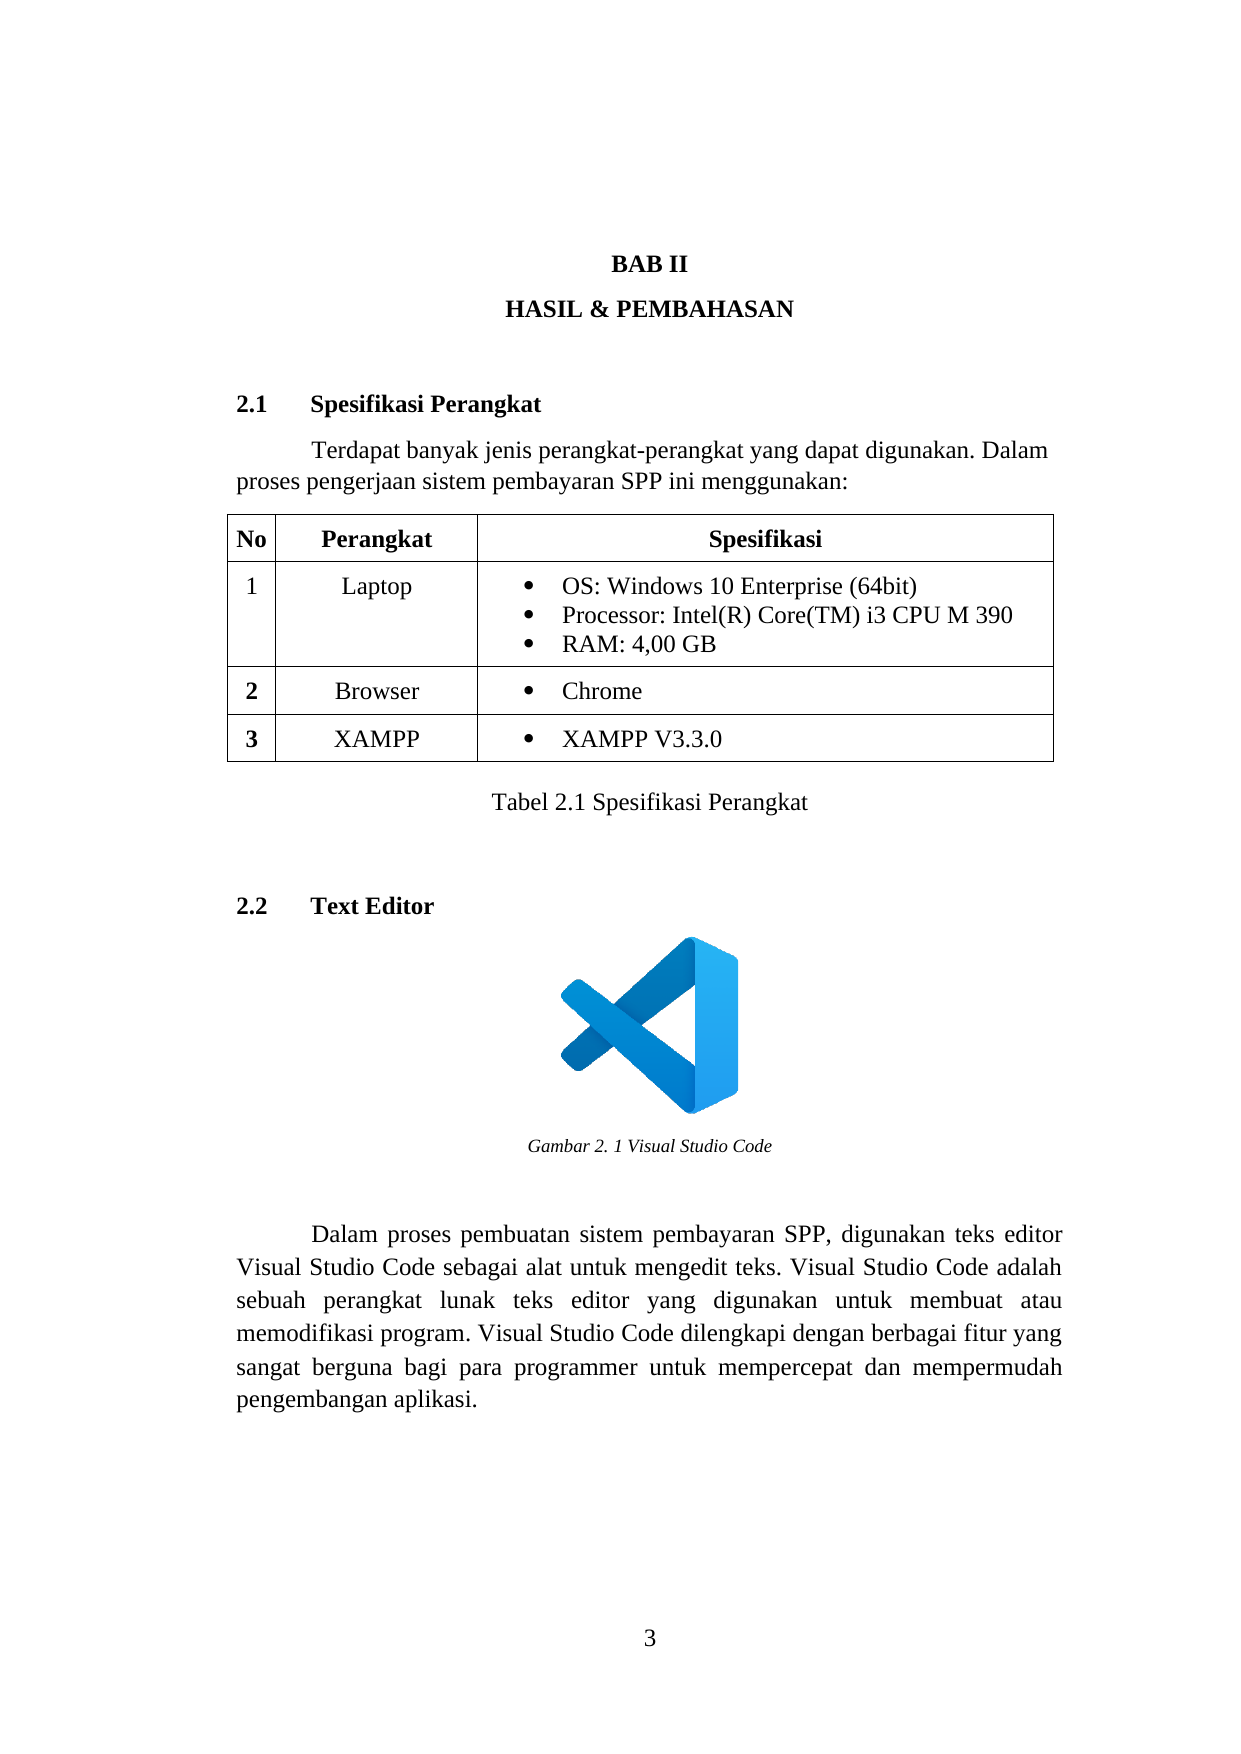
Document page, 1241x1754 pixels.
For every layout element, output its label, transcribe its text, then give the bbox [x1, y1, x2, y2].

table_cell Browser [276, 667, 477, 714]
table_cell XAMPP [276, 715, 477, 761]
table_cell OS: Windows 10 Enterprise (64bit) Processor: Intel(R) Core(TM) i3 CPU M 390 RAM: 4,00 GB [478, 562, 1053, 666]
table_cell 2 [228, 667, 275, 714]
subtitle BAB II [236, 249, 1063, 277]
table_header Perangkat [276, 515, 477, 561]
text Dalam proses pembuatan sistem pembayaran SPP, digunakan teks editor Visual Studio Code sebagai alat untuk mengedit teks. Visual Studio Code adalah sebuah perangkat lunak teks editor yang digunakan untuk membuat atau memodifikasi program. Visual Studio Code dilengkapi dengan berbagai fitur yang sangat berguna bagi para programmer untuk mempercepat dan mempermudah pengembangan aplikasi. [236, 1219, 1063, 1413]
text Terdapat banyak jenis perangkat-perangkat yang dapat digunakan. Dalam proses pengerjaan sistem pembayaran SPP ini menggunakan: [236, 435, 1063, 495]
table_cell Chrome [478, 667, 1053, 714]
table_header No [228, 515, 275, 561]
table_header Spesifikasi [478, 515, 1053, 561]
subtitle HASIL & PEMBAHASAN [236, 294, 1063, 323]
text Tabel 2.1 Spesifikasi Perangkat [236, 787, 1063, 816]
table_cell 1 [228, 562, 275, 666]
text Gambar 2. 1 Visual Studio Code [236, 1135, 1063, 1156]
table_cell 3 [228, 715, 275, 761]
table_cell XAMPP V3.3.0 [478, 715, 1053, 761]
subtitle Spesifikasi Perangkat [236, 389, 1063, 418]
subtitle Text Editor [236, 891, 1063, 920]
picture [561, 936, 739, 1114]
table_cell Laptop [276, 562, 477, 666]
